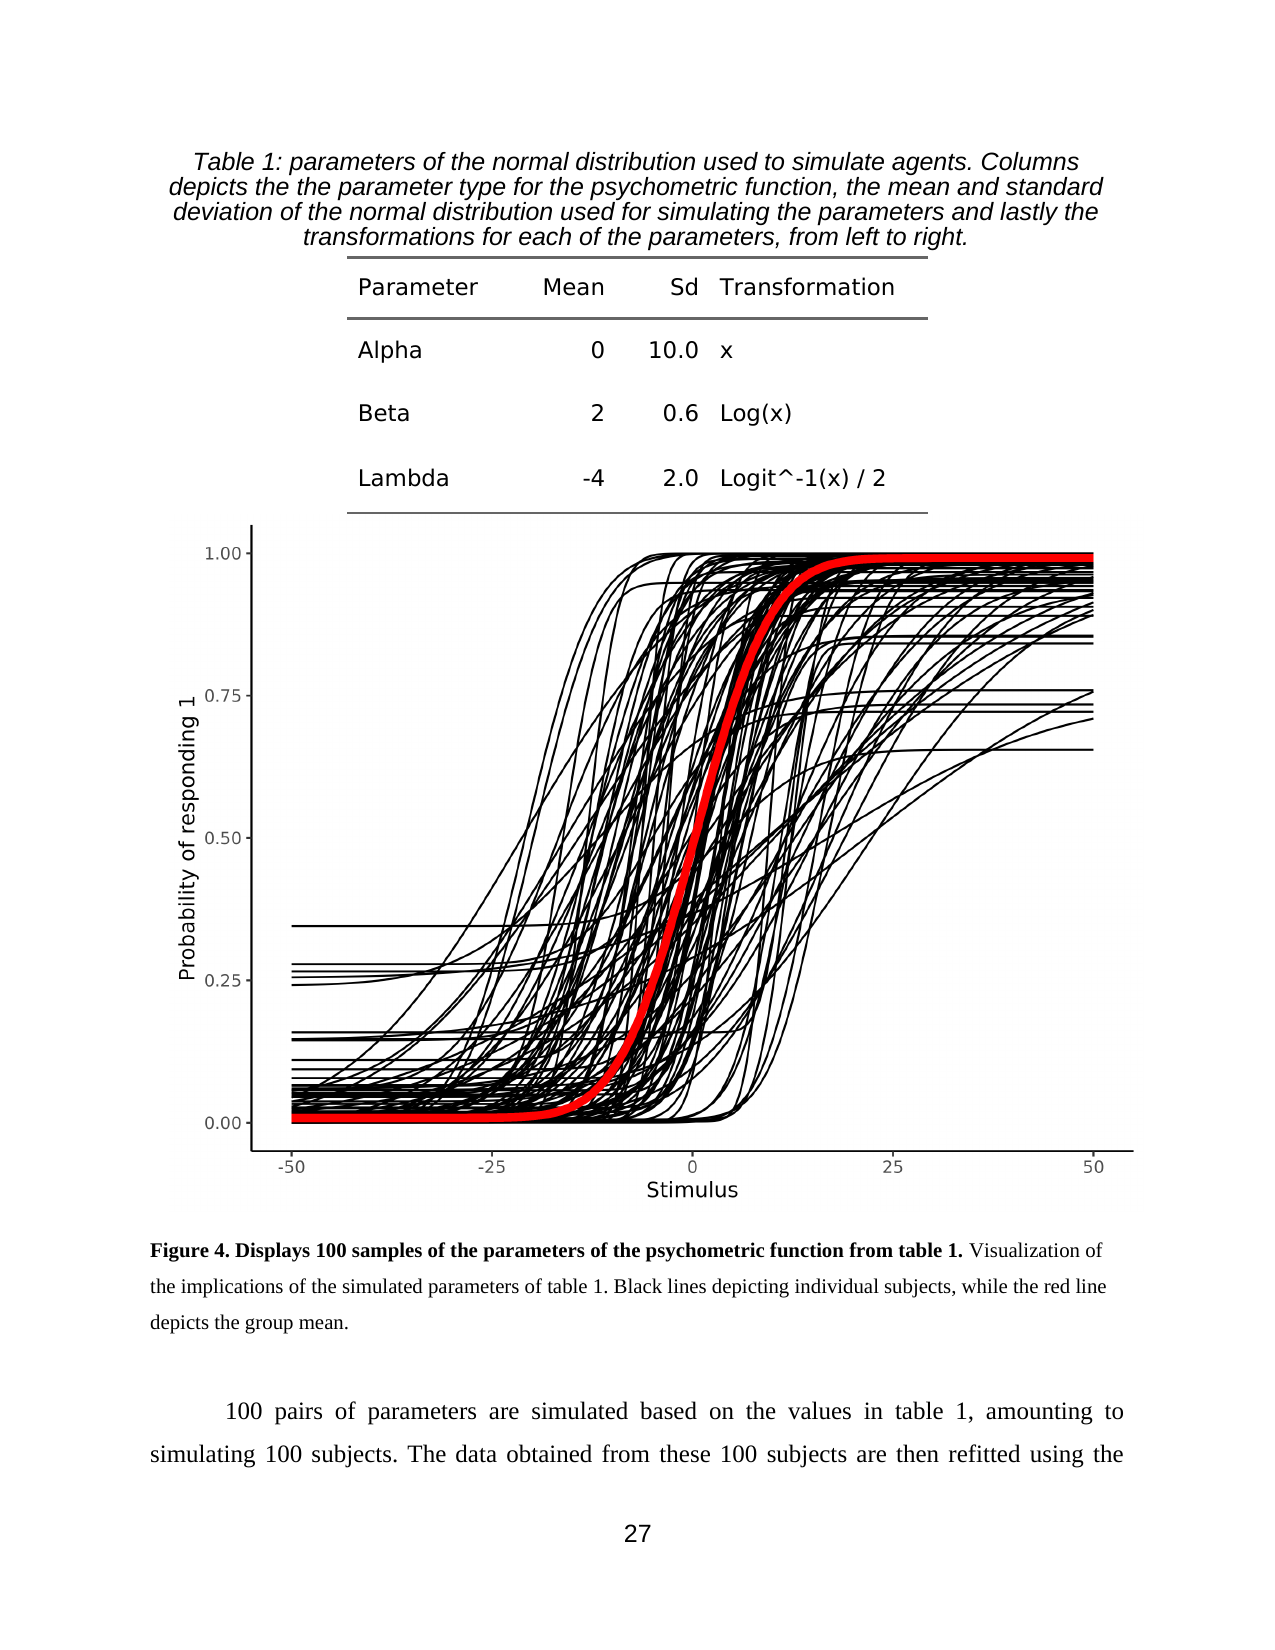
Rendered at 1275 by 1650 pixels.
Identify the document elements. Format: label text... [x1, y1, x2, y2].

table_cell Alpha [347, 320, 510, 382]
table_cell 10.0 [615, 320, 709, 382]
table_header Transformation [709, 259, 928, 317]
table_cell -4 [510, 447, 615, 512]
table_header Sd [615, 259, 709, 317]
text Figure 4. Displays 100 samples of the parameters of the psychometric function from table 1. Visualization of the implications of the simulated parameters of table 1. Black lines depicting individual subjects, while the red line depicts the group mean. [150, 1238, 1125, 1334]
text Table 1: parameters of the normal distribution used to simulate agents. Columns depicts the the parameter type for the psychometric function, the mean and standard deviation of the normal distribution used for simulating the parameters and lastly the transformations for each of the parameters, from left to right. [156, 150, 1119, 250]
table_cell Beta [347, 382, 510, 447]
picture [168, 514, 1144, 1212]
table_cell Lambda [347, 447, 510, 512]
table_cell Log(x) [709, 382, 928, 447]
table_cell 2.0 [615, 447, 709, 512]
table_cell 2 [510, 382, 615, 447]
table_header Parameter [347, 259, 510, 317]
table_header Mean [510, 259, 615, 317]
table_cell x [709, 320, 928, 382]
table_cell 0 [510, 320, 615, 382]
table_cell 0.6 [615, 382, 709, 447]
table_cell Logit^-1(x) / 2 [709, 447, 928, 512]
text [150, 1396, 1125, 1468]
